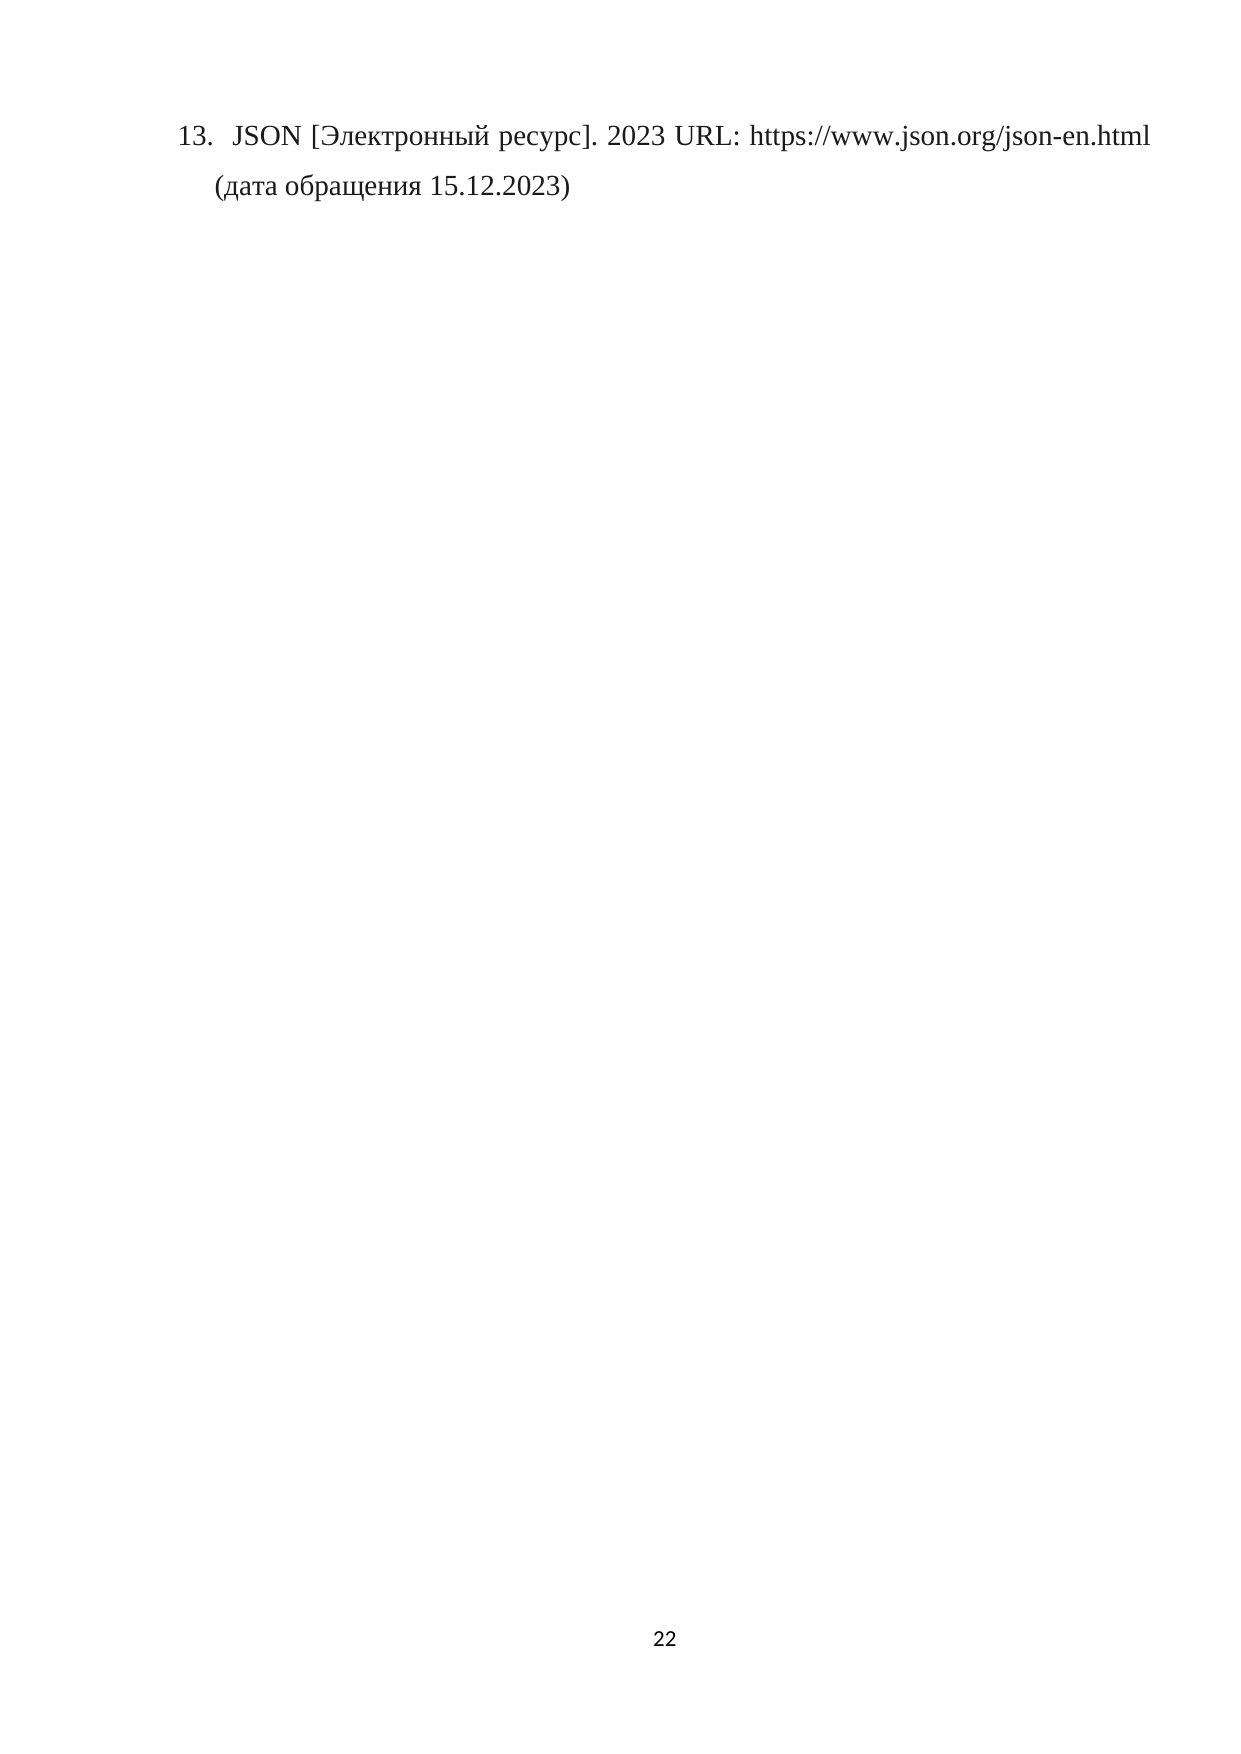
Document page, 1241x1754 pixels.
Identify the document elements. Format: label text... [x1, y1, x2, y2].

list JSON [Электронный ресурс]. 2023 URL: https://www.json.org/json-en.html (дата обращения 15.12.2023) [177, 118, 1152, 202]
